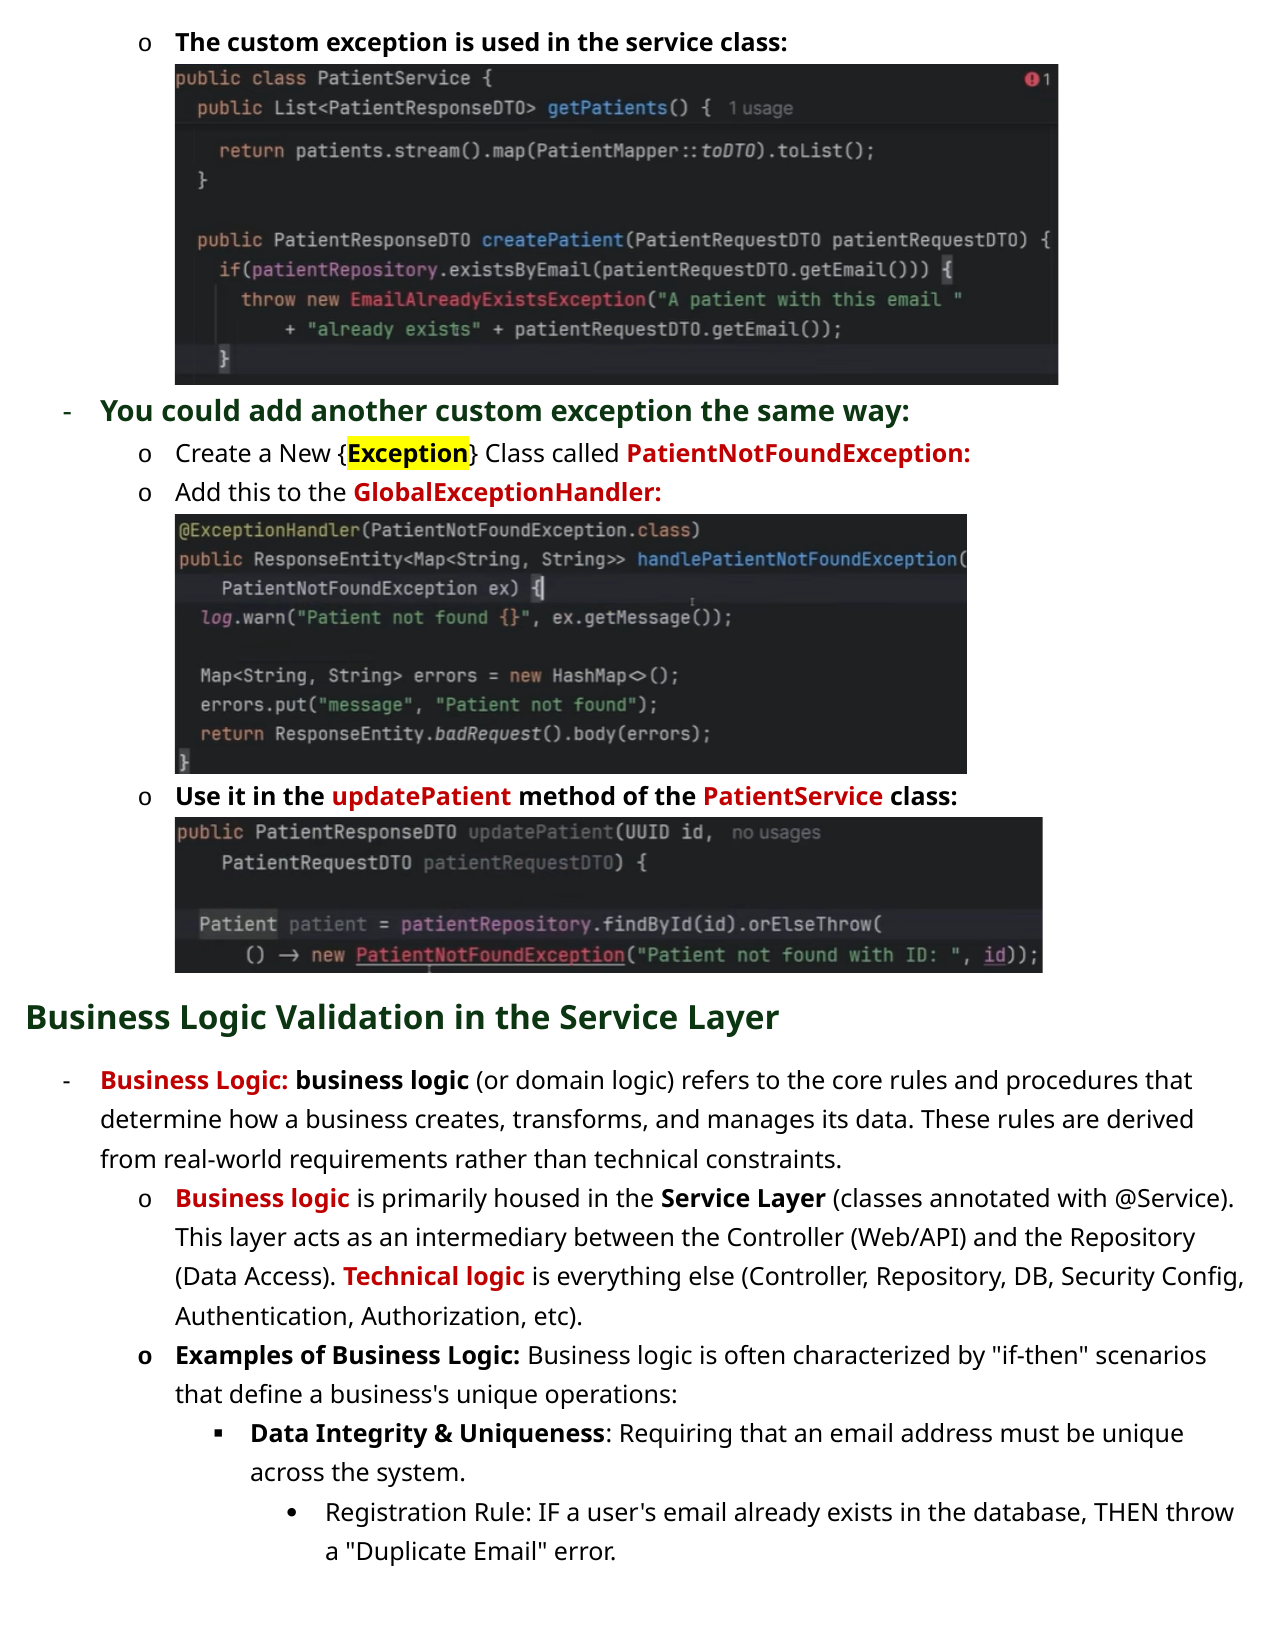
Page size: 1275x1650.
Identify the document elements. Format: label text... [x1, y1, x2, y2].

text Business Logic Validation in the Service Layer [25, 994, 1249, 1039]
list Data Integrity & Uniqueness: Requiring that an email address must be unique across the system. [212, 1416, 1249, 1489]
list Create a New {Exception} Class called PatientNotFoundException: [469, 436, 1249, 470]
list Examples of Business Logic: Business logic is often characterized by "if-then" scenarios that define a business's unique operations: [137, 1337, 1249, 1411]
list Create a New {Exception} Class called PatientNotFoundException: [137, 436, 347, 470]
picture [174, 817, 1043, 973]
picture [174, 64, 1059, 385]
list Business Logic: business logic (or domain logic) refers to the core rules and procedures that determine how a business creates, transforms, and manages its data. These rules are derived from real-world requirements rather than technical constraints. [62, 1063, 1249, 1175]
list Business logic is primarily housed in the Service Layer (classes annotated with @Service). This layer acts as an intermediary between the Controller (Web/API) and the Repository (Data Access). Technical logic is everything else (Controller, Repository, DB, Security Config, Authentication, Authorization, etc). [137, 1181, 1249, 1332]
list You could add another custom exception the same way: [62, 390, 1249, 430]
picture [174, 514, 967, 774]
list Registration Rule: IF a user's email already exists in the database, THEN throw a "Duplicate Email" error. [287, 1494, 1249, 1567]
